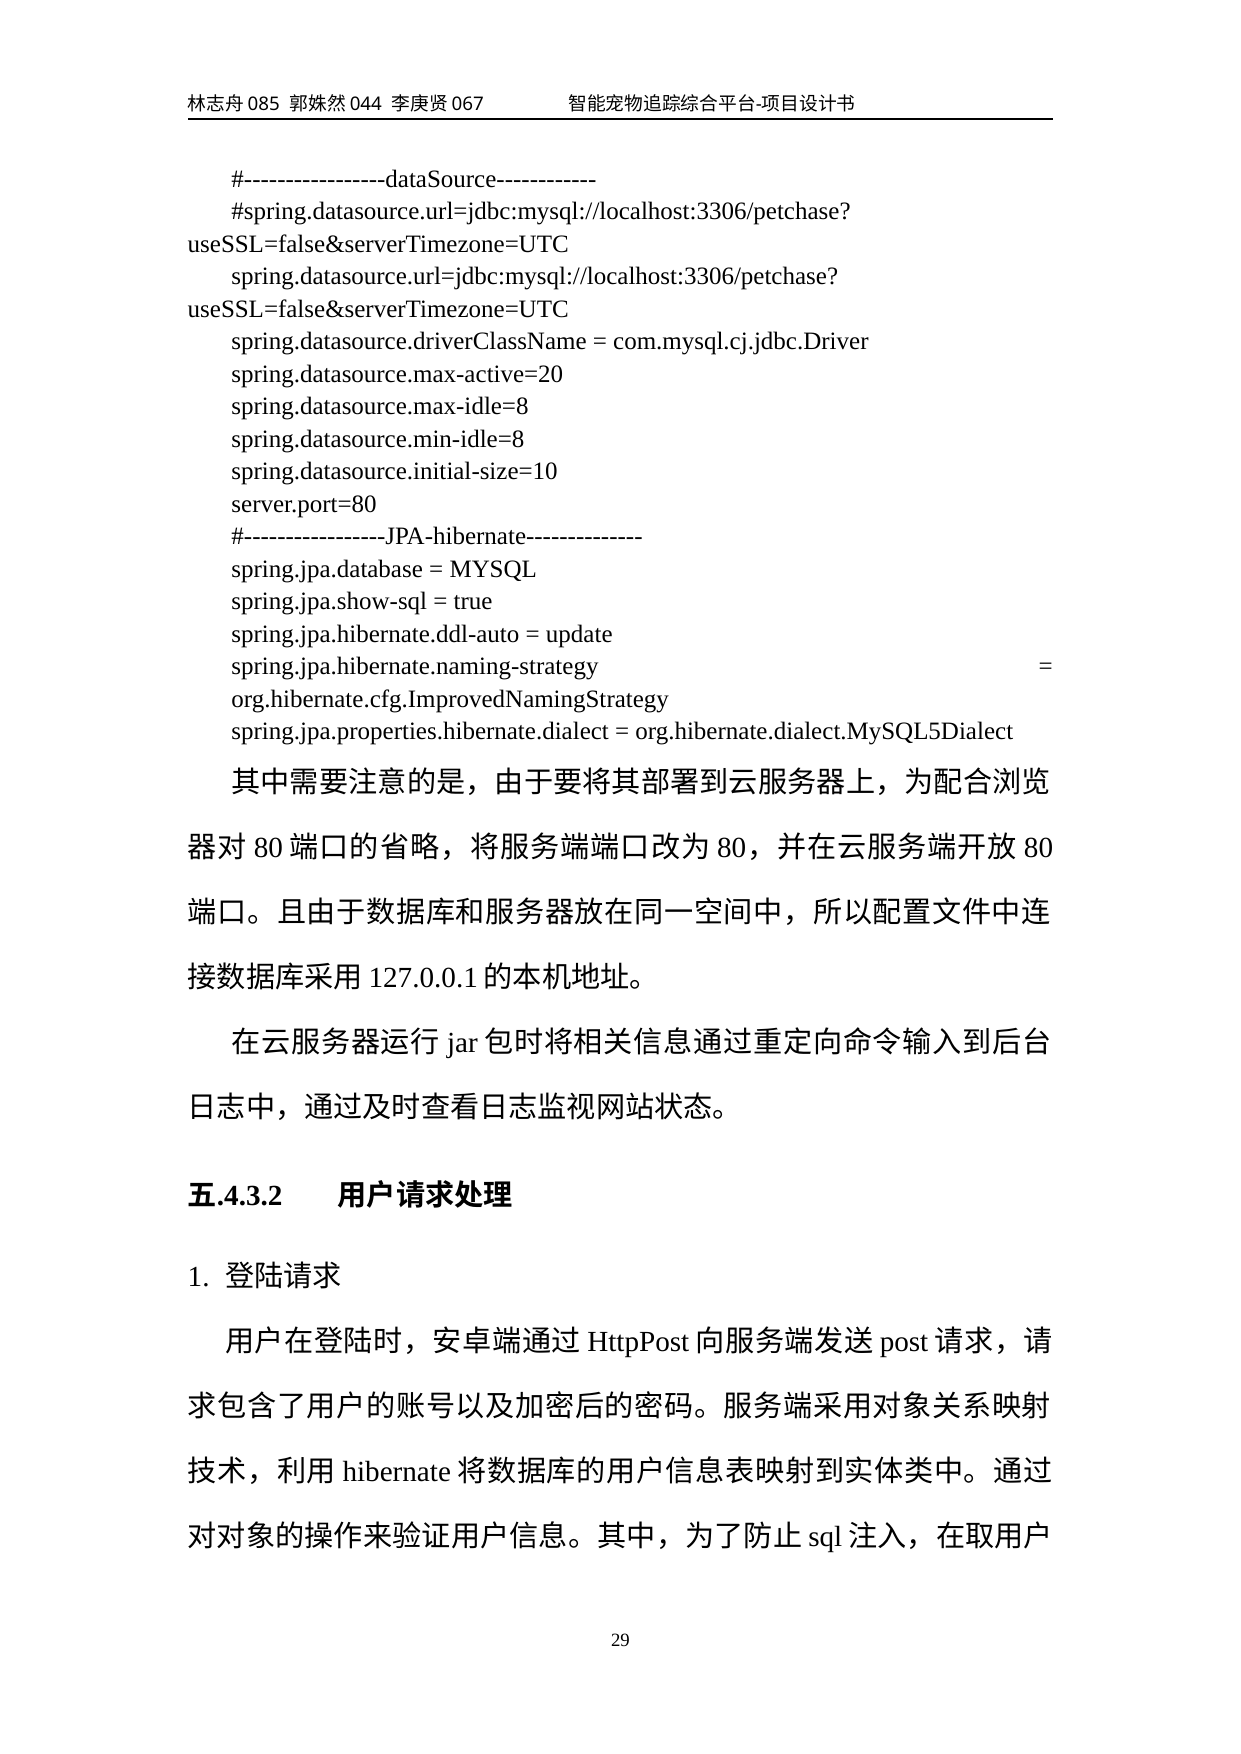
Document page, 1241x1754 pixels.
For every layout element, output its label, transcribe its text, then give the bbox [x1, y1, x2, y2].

text spring.datasource.max-active=20 [187, 357, 1053, 389]
text spring.jpa.show-sql = true [187, 584, 1053, 617]
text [187, 1306, 1053, 1566]
text #-----------------dataSource------------ [187, 162, 1053, 194]
text #spring.datasource.url=jdbc:mysql://localhost:3306/petchase?useSSL=false&serverTimezone=UTC [187, 194, 1053, 259]
text server.port=80 [187, 487, 1053, 519]
text spring.datasource.url=jdbc:mysql://localhost:3306/petchase?useSSL=false&serverTimezone=UTC [187, 259, 1053, 324]
subtitle 用户请求处理 [187, 1162, 1053, 1216]
text #-----------------JPA-hibernate-------------- [187, 519, 1053, 552]
list 登陆请求 [187, 1241, 1053, 1306]
text spring.jpa.database = MYSQL [187, 552, 1053, 584]
text 在云服务器运行jar包时将相关信息通过重定向命令输入到后台日志中，通过及时查看日志监视网站状态。 [187, 1007, 1053, 1137]
text spring.datasource.max-idle=8 [187, 389, 1053, 422]
text spring.datasource.driverClassName = com.mysql.cj.jdbc.Driver [187, 324, 1053, 357]
text spring.datasource.min-idle=8 [187, 422, 1053, 454]
text spring.jpa.hibernate.naming-strategy = org.hibernate.cfg.ImprovedNamingStrategy [231, 649, 1053, 714]
text 其中需要注意的是，由于要将其部署到云服务器上，为配合浏览器对80端口的省略，将服务端端口改为80，并在云服务端开放80端口。且由于数据库和服务器放在同一空间中，所以配置文件中连接数据库采用127.0.0.1的本机地址。 [187, 747, 1053, 1007]
text spring.jpa.properties.hibernate.dialect = org.hibernate.dialect.MySQL5Dialect [187, 714, 1053, 747]
text spring.jpa.hibernate.ddl-auto = update [187, 617, 1053, 649]
text spring.datasource.initial-size=10 [187, 454, 1053, 487]
